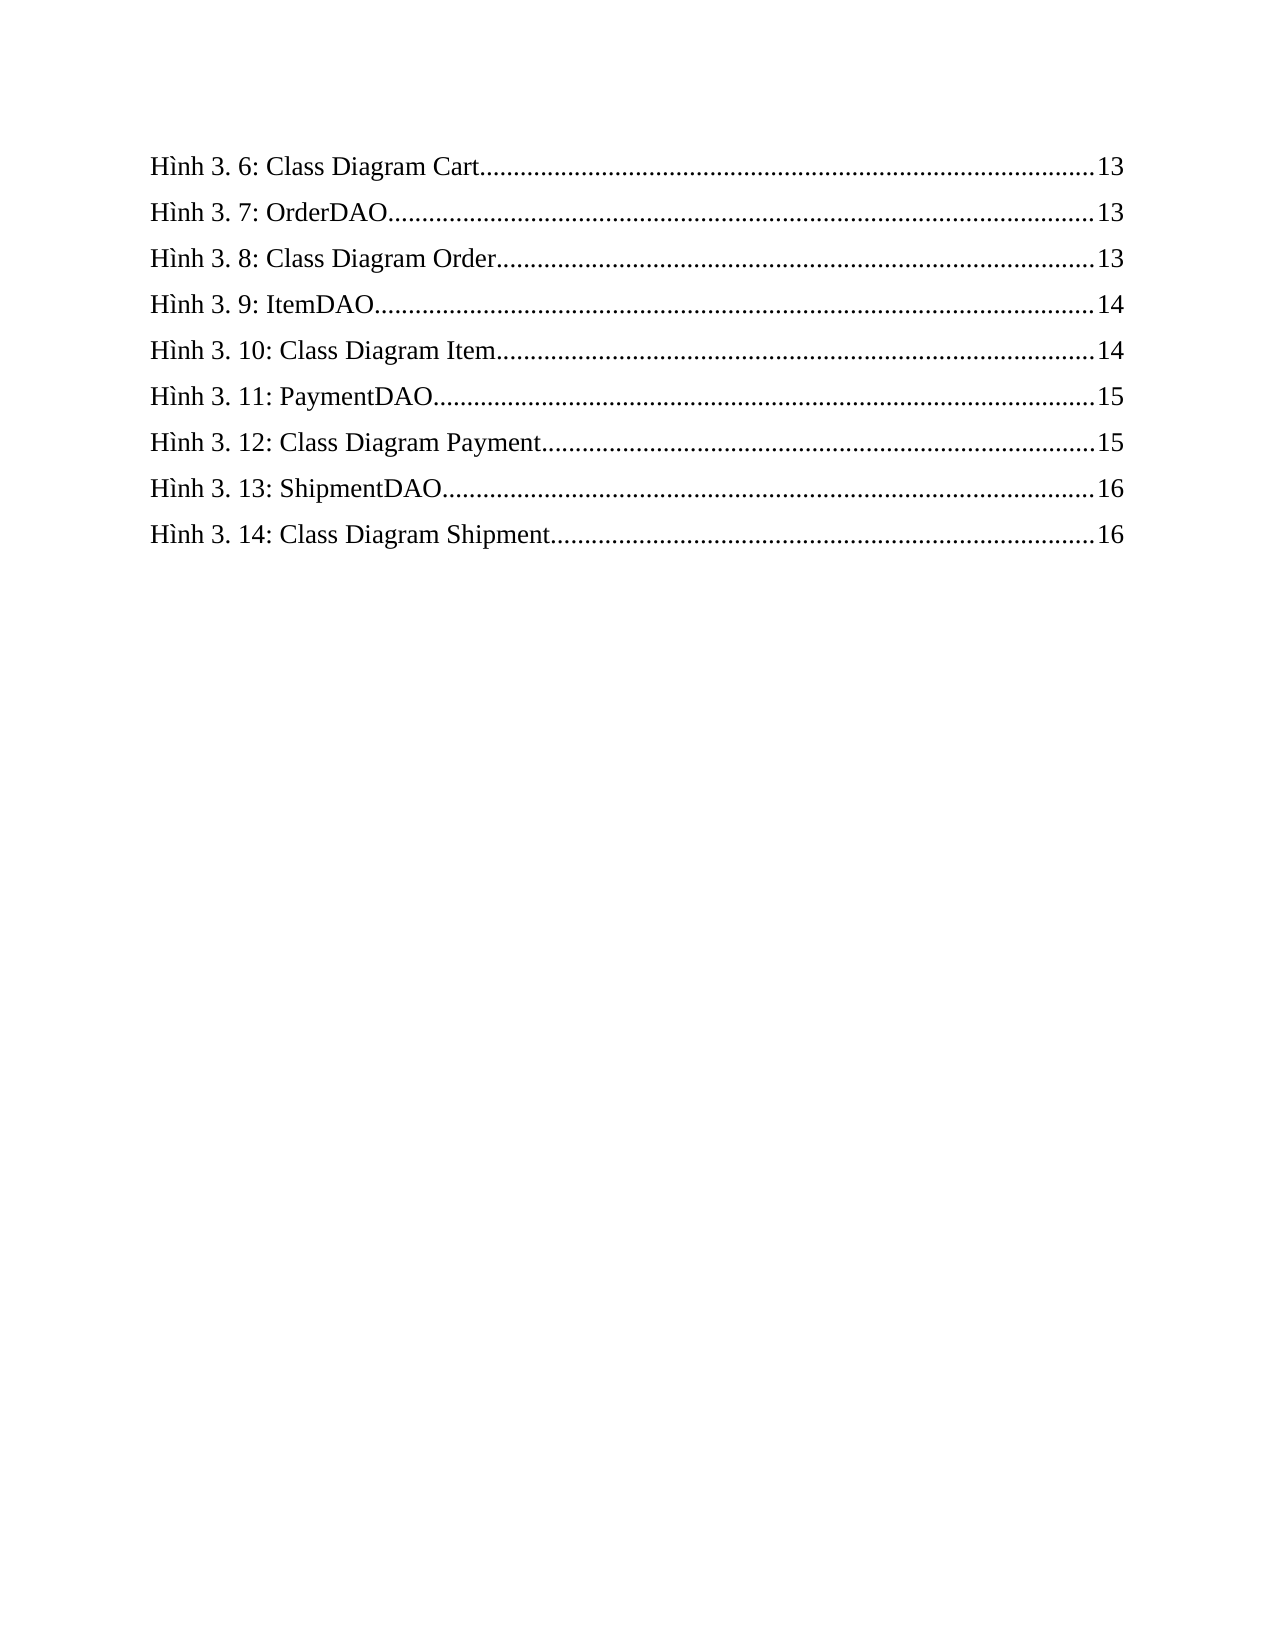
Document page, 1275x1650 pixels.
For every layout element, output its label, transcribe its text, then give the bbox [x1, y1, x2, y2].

text Hình 3. 12: Class Diagram Payment 15 [150, 426, 1125, 457]
text Hình 3. 9: ItemDAO 14 [150, 288, 1125, 319]
text Hình 3. 7: OrderDAO 13 [150, 196, 1125, 227]
text Hình 3. 13: ShipmentDAO 16 [150, 472, 1125, 503]
text Hình 3. 11: PaymentDAO 15 [150, 380, 1125, 411]
text Hình 3. 8: Class Diagram Order 13 [150, 242, 1125, 273]
text Hình 3. 14: Class Diagram Shipment 16 [150, 518, 1125, 549]
text Hình 3. 10: Class Diagram Item 14 [150, 334, 1125, 365]
text Hình 3. 6: Class Diagram Cart 13 [150, 150, 1125, 181]
